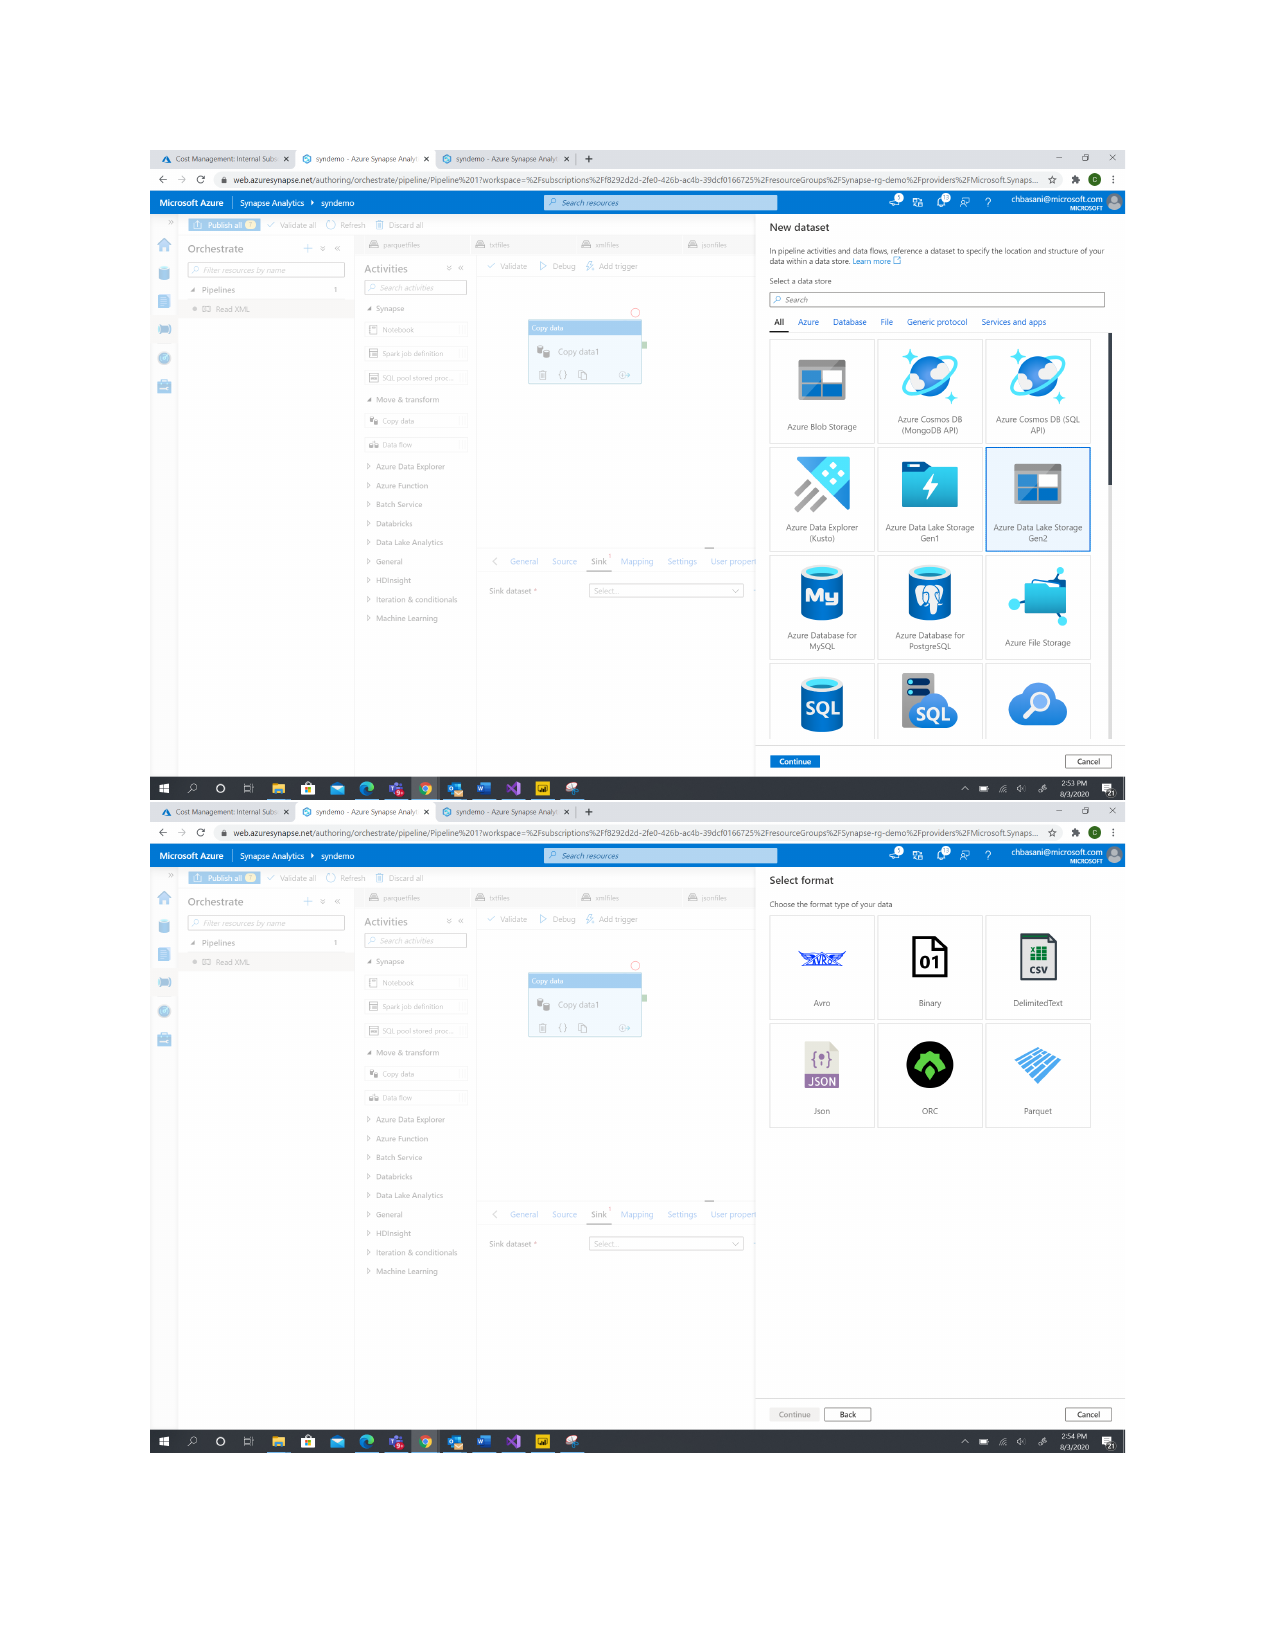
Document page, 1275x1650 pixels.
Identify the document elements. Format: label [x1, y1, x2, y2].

picture [150, 802, 1125, 1453]
picture [150, 150, 1125, 800]
